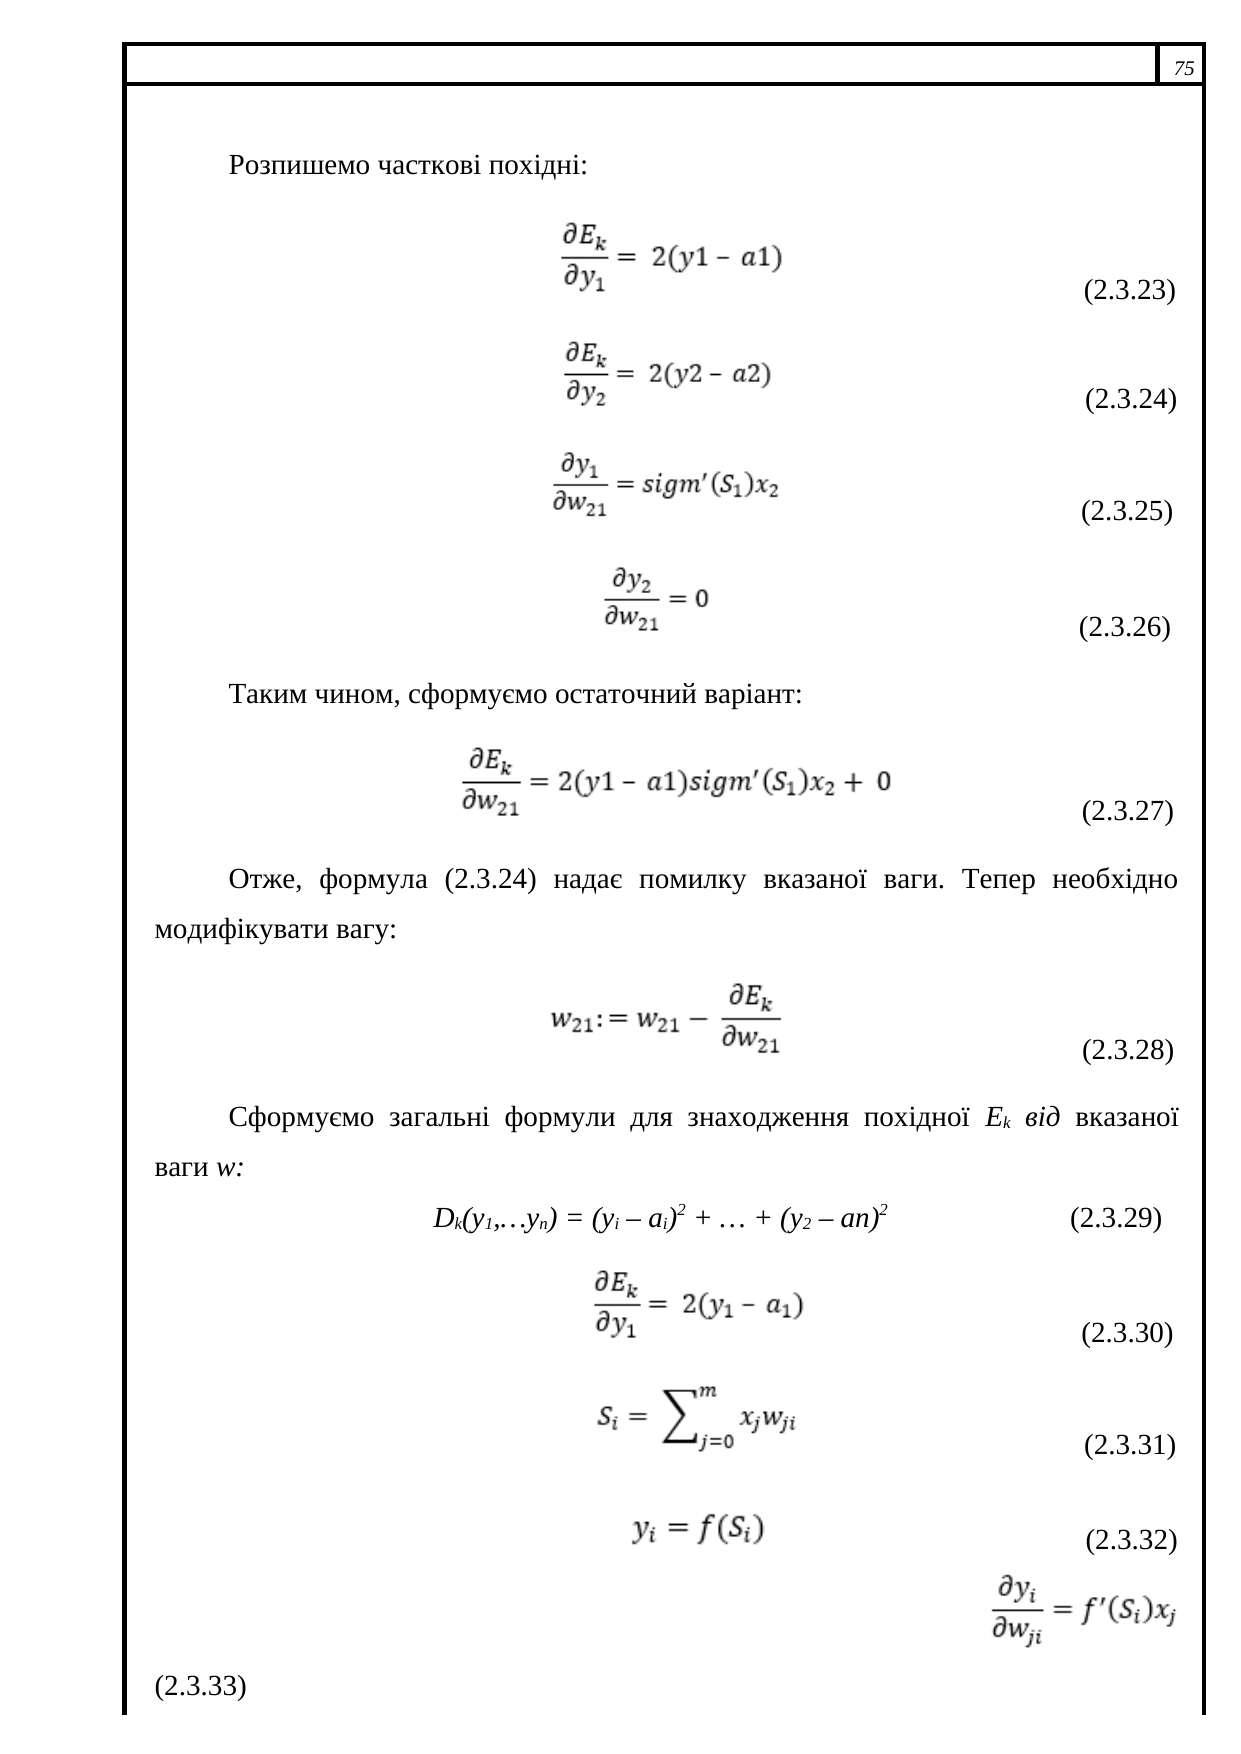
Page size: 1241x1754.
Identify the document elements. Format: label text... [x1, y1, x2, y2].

picture [629, 1511, 772, 1550]
table_cell [127, 46, 1155, 81]
picture [549, 448, 782, 521]
picture [593, 1266, 804, 1343]
picture [989, 1572, 1179, 1651]
table_cell Розпишемо часткові похідні: (2.3.23) (2.3.24) (2.3.25) (2.3.26) Таким чином, сформуємо остаточний варіант: (2.3.27) Отже, формула (2.3.24) надає помилку вказаної ваги. Тепер необхідно модифікувати вагу: (2.3.28) Сформуємо загальні формули для знаходження похідної Ek від вказаної ваги w: Dk(y1,…yn) = (yi – ai)2 + … + (y2 – an)2 (2.3.29) (2.3.30) (2.3.31) (2.3.32) (2.3.33) [127, 86, 1202, 1714]
picture [549, 978, 783, 1060]
picture [461, 743, 892, 821]
table_cell 75 [1160, 46, 1202, 81]
picture [563, 339, 772, 409]
picture [593, 1382, 800, 1455]
picture [600, 560, 715, 637]
picture [560, 214, 785, 300]
